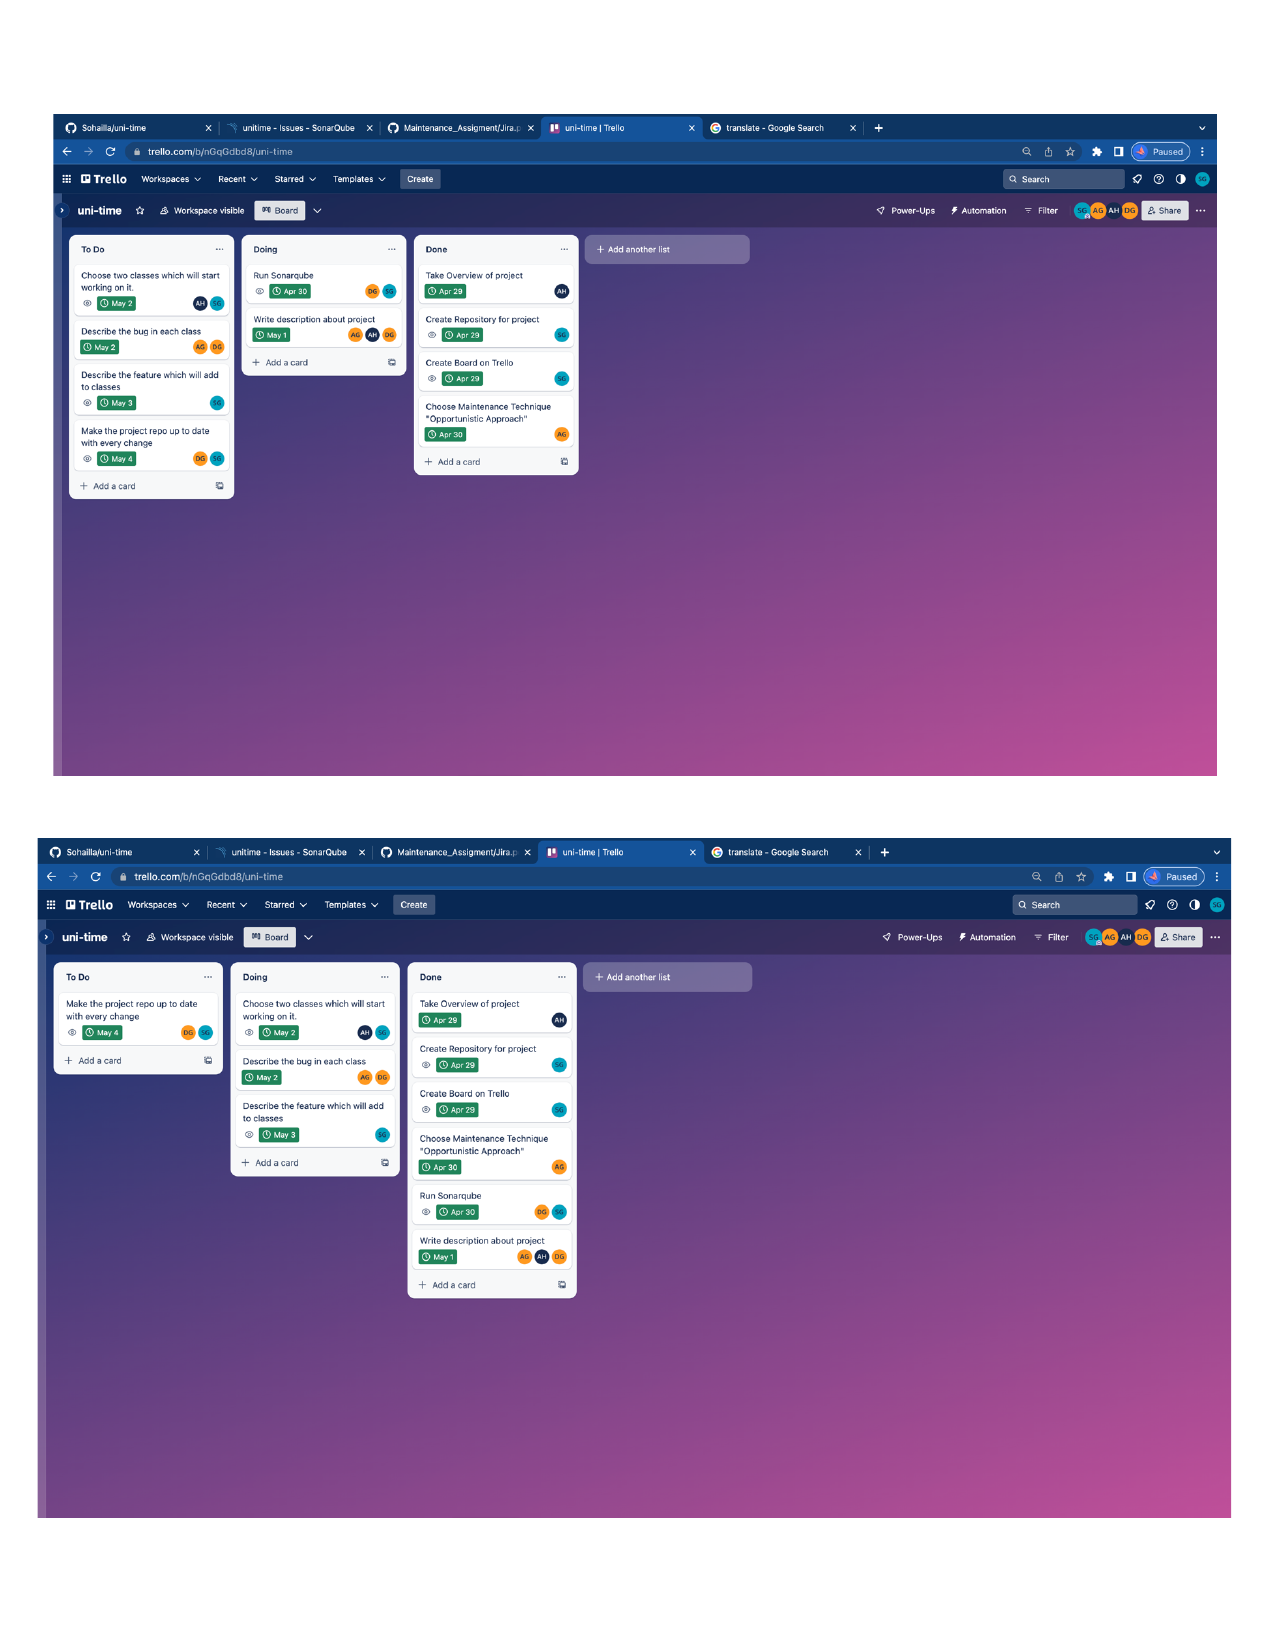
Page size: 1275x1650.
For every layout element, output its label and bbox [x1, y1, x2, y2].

picture [53, 114, 1217, 776]
picture [37, 838, 1232, 1518]
